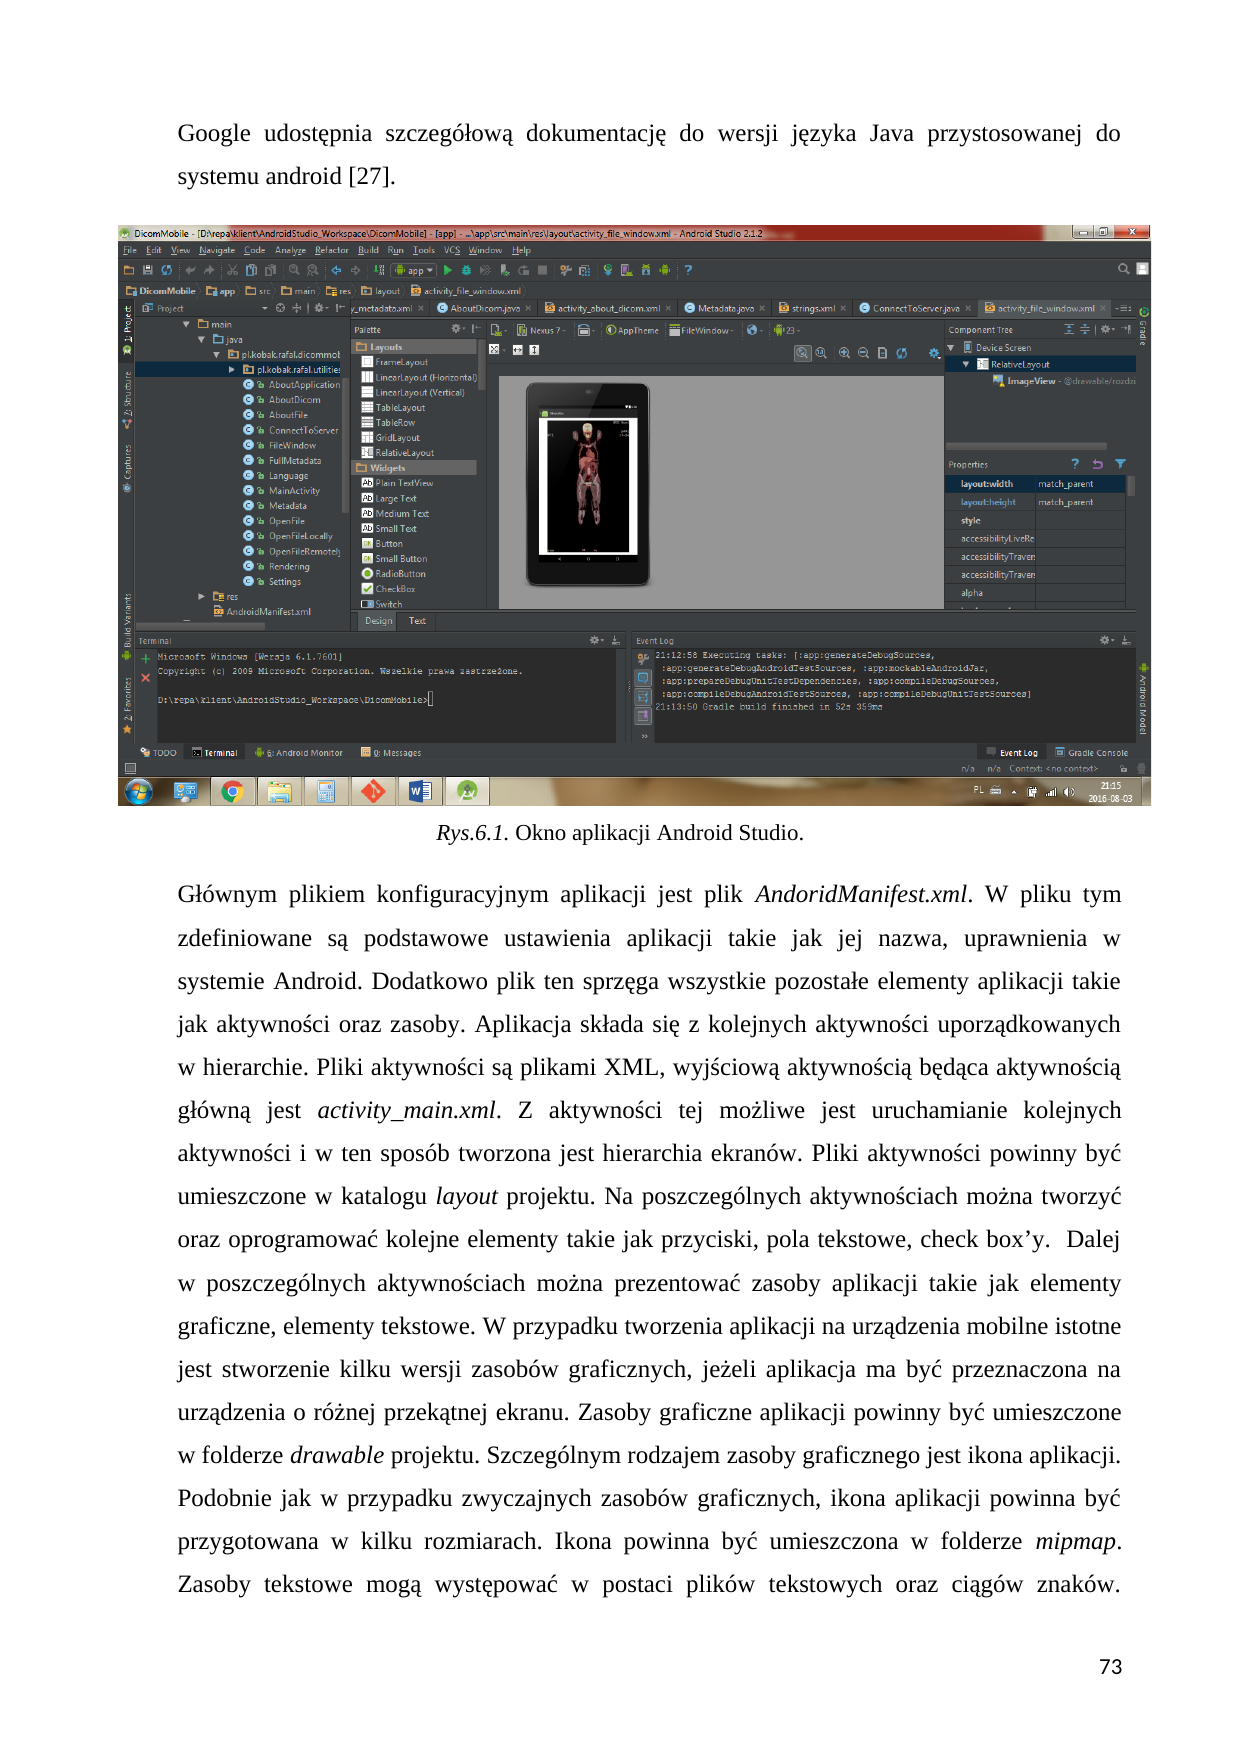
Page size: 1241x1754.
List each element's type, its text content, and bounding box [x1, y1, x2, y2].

text Rys.6.1. Okno aplikacji Android Studio. [118, 806, 1122, 846]
picture [118, 225, 1152, 806]
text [177, 879, 1122, 1598]
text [177, 118, 1122, 190]
